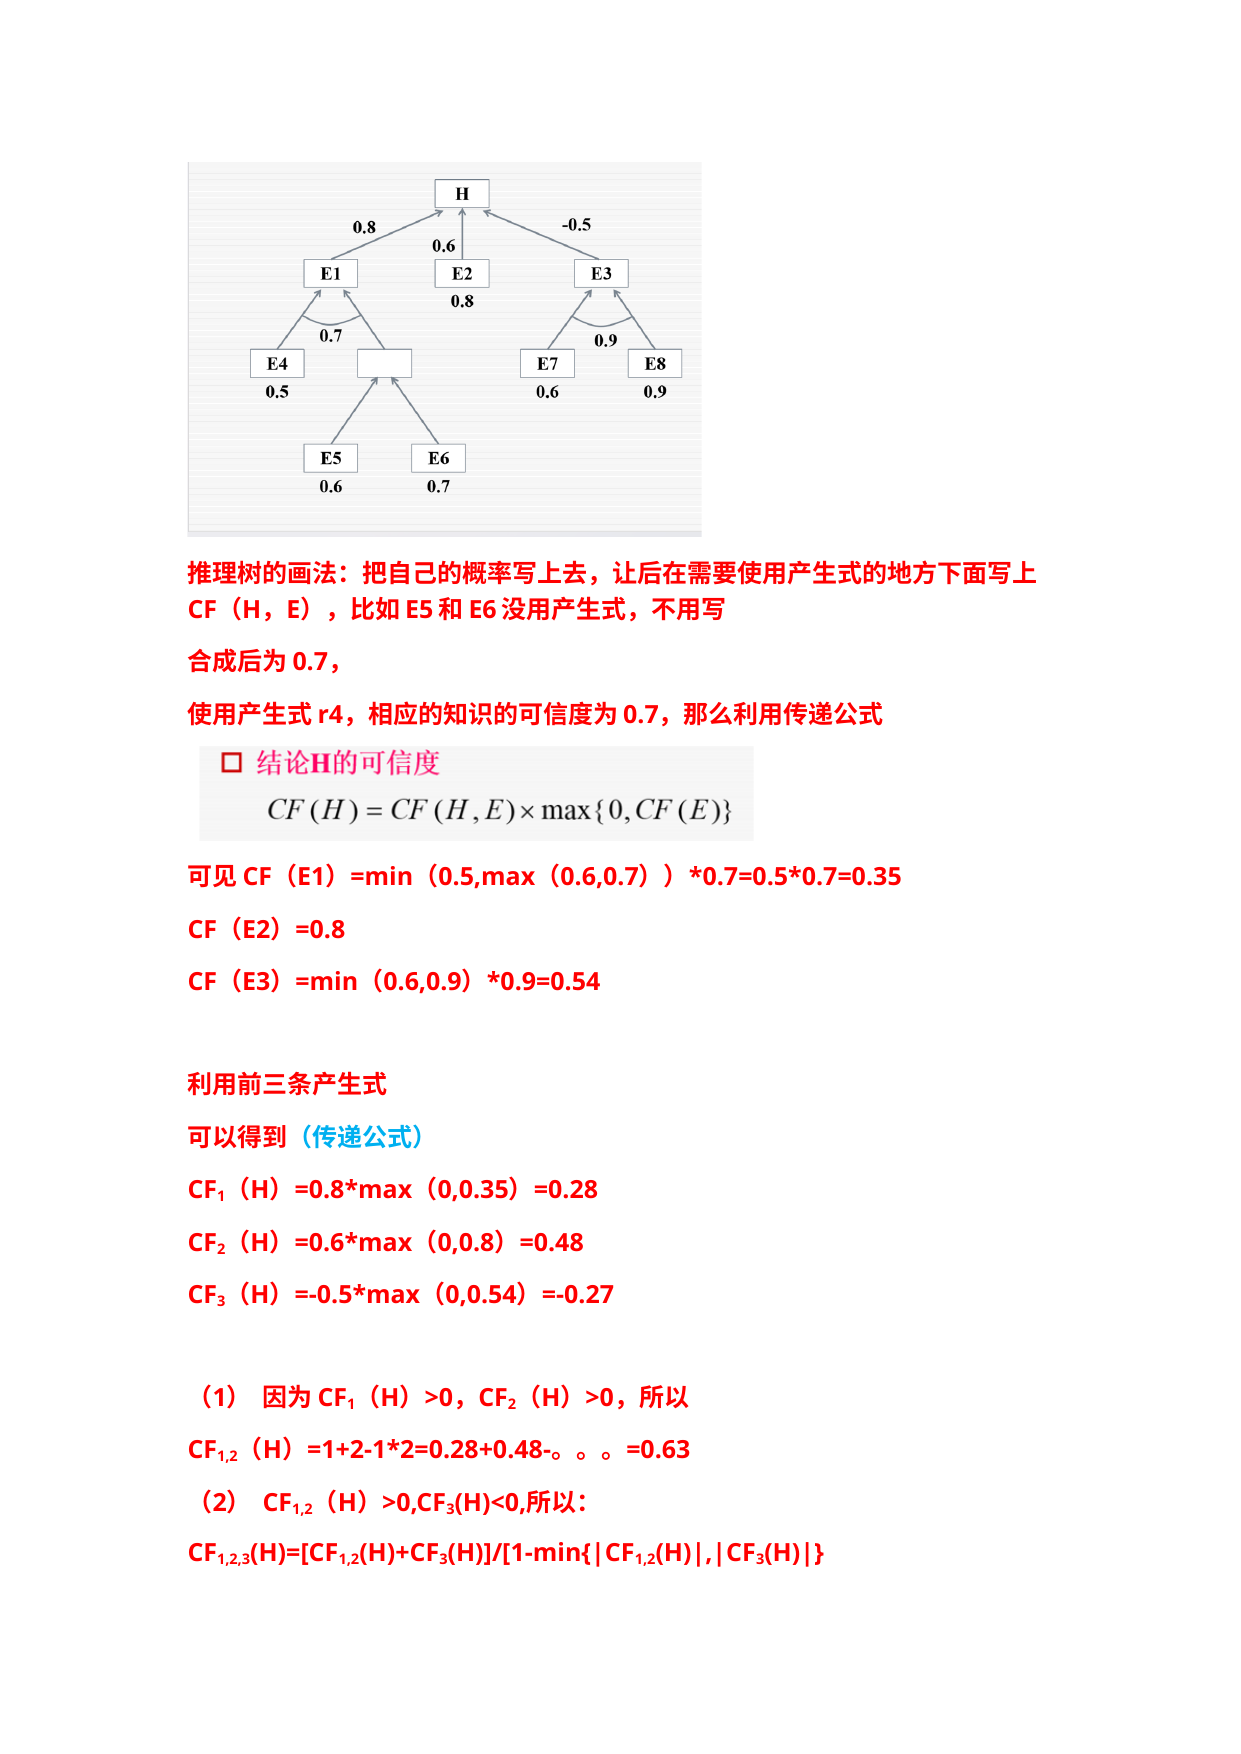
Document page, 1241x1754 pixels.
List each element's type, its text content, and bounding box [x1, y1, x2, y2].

text CF1,2,3(H)=[CF1,2(H)+CF3(H)]/[1-min{|CF1,2(H)|,|CF3(H)|} [187, 1535, 1053, 1569]
text CF1（H）=0.8*max（0,0.35）=0.28 [187, 1170, 1053, 1206]
text 合成后为0.7， [187, 642, 1053, 678]
text 利用前三条产生式 [187, 1065, 1053, 1101]
picture [187, 162, 702, 537]
list CF1,2（H）>0,CF3(H)<0,所以： [187, 1482, 1053, 1519]
text CF2（H）=0.6*max（0,0.8）=0.48 [187, 1222, 1053, 1258]
text 可以得到（传递公式） [187, 1117, 1053, 1153]
text CF（E3）=min（0.6,0.9）*0.9=0.54 [187, 962, 1053, 998]
text CF3（H）=-0.5*max（0,0.54）=-0.27 [187, 1275, 1053, 1311]
text 使用产生式r4，相应的知识的可信度为0.7，那么利用传递公式 [187, 694, 1053, 731]
picture [187, 746, 754, 841]
text 推理树的画法：把自己的概率写上去，让后在需要使用产生式的地方下面写上CF（H，E），比如E5和E6没用产生式，不用写 [187, 553, 1053, 626]
text CF1,2（H）=1+2-1*2=0.28+0.48-。。。=0.63 [187, 1430, 1053, 1466]
text CF（E2）=0.8 [187, 909, 1053, 946]
text 可见CF（E1）=min（0.5,max（0.6,0.7））*0.7=0.5*0.7=0.35 [187, 857, 1053, 893]
list 因为CF1（H）>0，CF2（H）>0，所以 [187, 1377, 1053, 1414]
